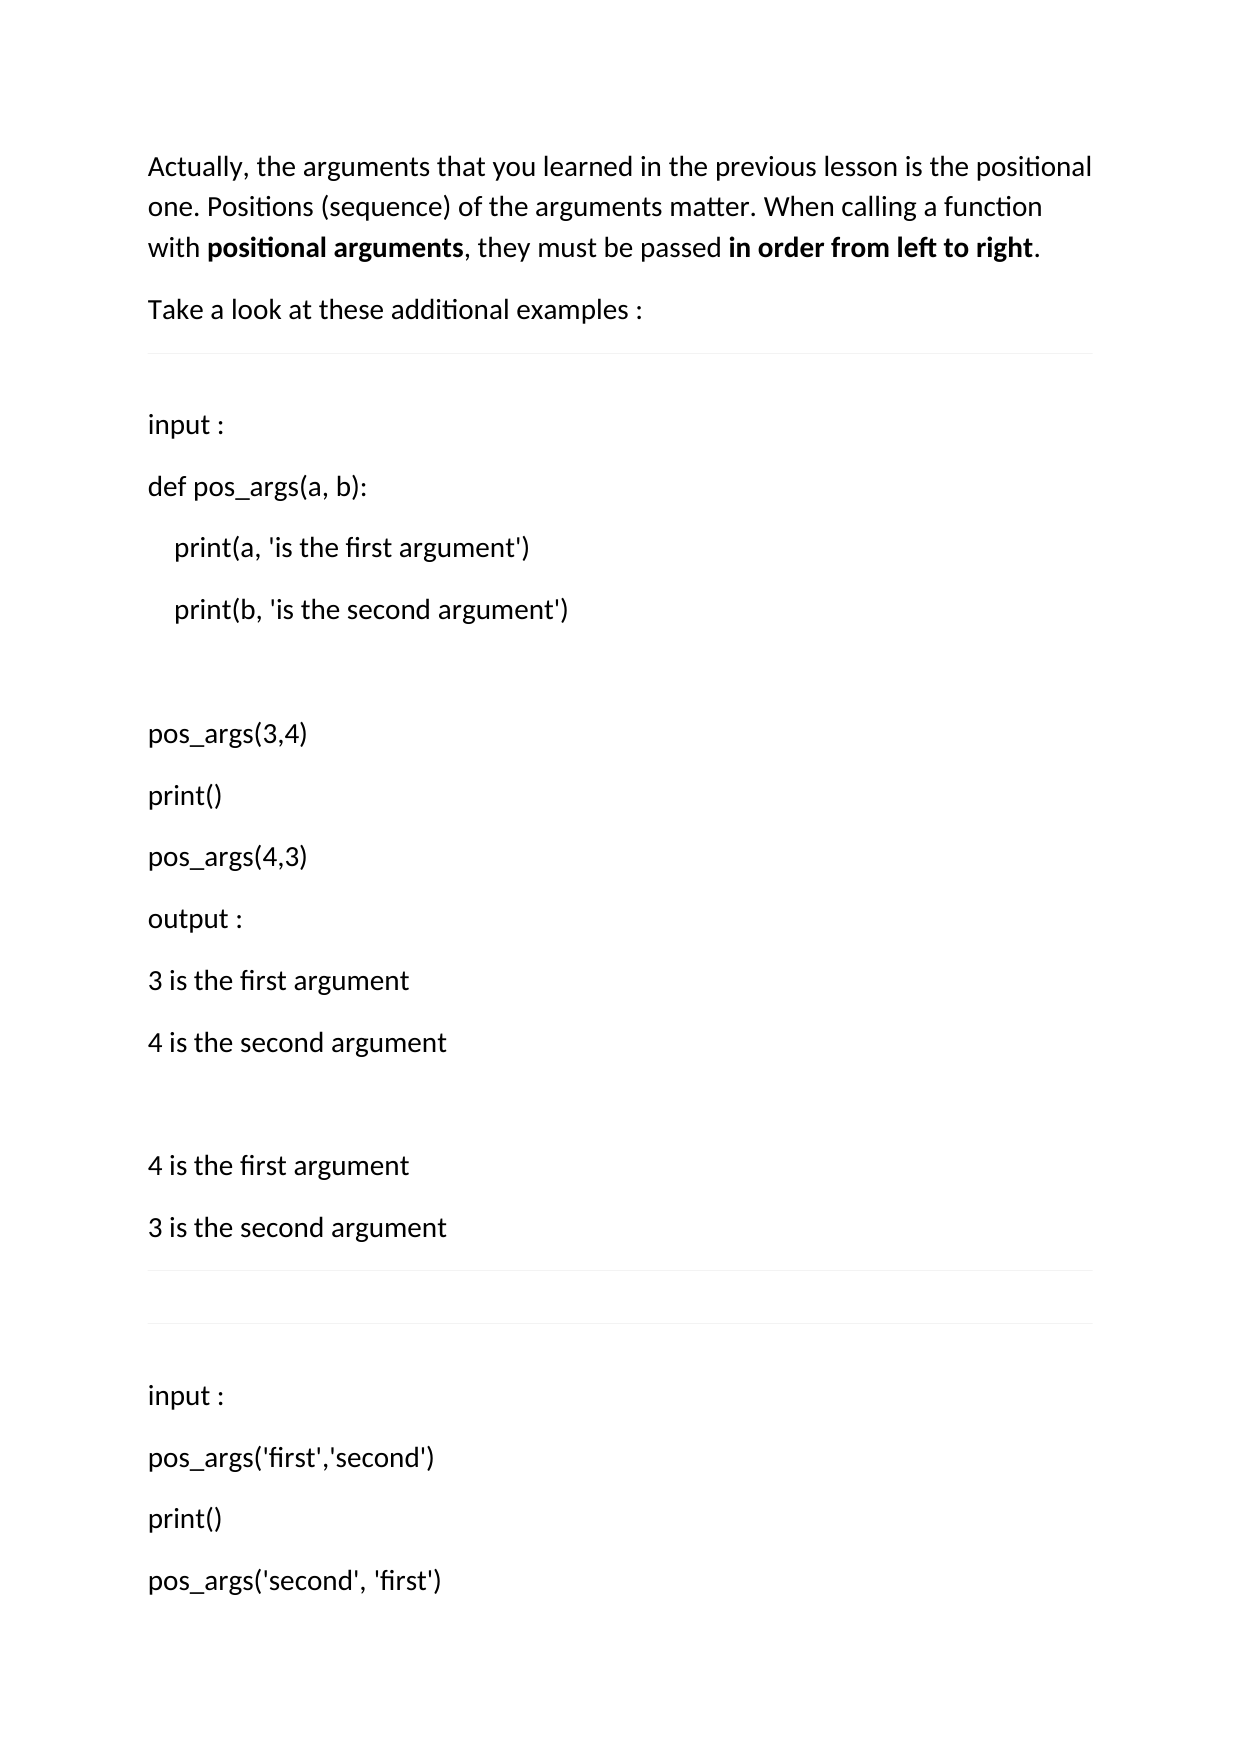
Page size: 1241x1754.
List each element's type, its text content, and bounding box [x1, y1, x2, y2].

text input : [148, 1377, 1093, 1412]
text input : [148, 406, 1093, 442]
text 4 is the second argument [148, 1024, 1093, 1059]
text Take a look at these additional examples : [148, 291, 1093, 327]
text pos_args('second', 'first') [148, 1562, 1093, 1598]
text Actually, the arguments that you learned in the previous lesson is the positional one. Positions (sequence) of the arguments matter. When calling a function with positional arguments, they must be passed in order from left to right. [148, 148, 1093, 265]
text def pos_args(a, b): [148, 468, 1093, 503]
text 3 is the second argument [148, 1209, 1093, 1245]
text print(a, 'is the first argument') [148, 529, 1093, 565]
text pos_args(4,3) [148, 838, 1093, 874]
text pos_args('first','second') [148, 1439, 1093, 1474]
text print(b, 'is the second argument') [148, 591, 1093, 627]
text pos_args(3,4) [148, 715, 1093, 751]
text output : [148, 900, 1093, 936]
text print() [148, 777, 1093, 812]
text print() [148, 1500, 1093, 1536]
text 4 is the first argument [148, 1147, 1093, 1183]
text 3 is the first argument [148, 962, 1093, 998]
